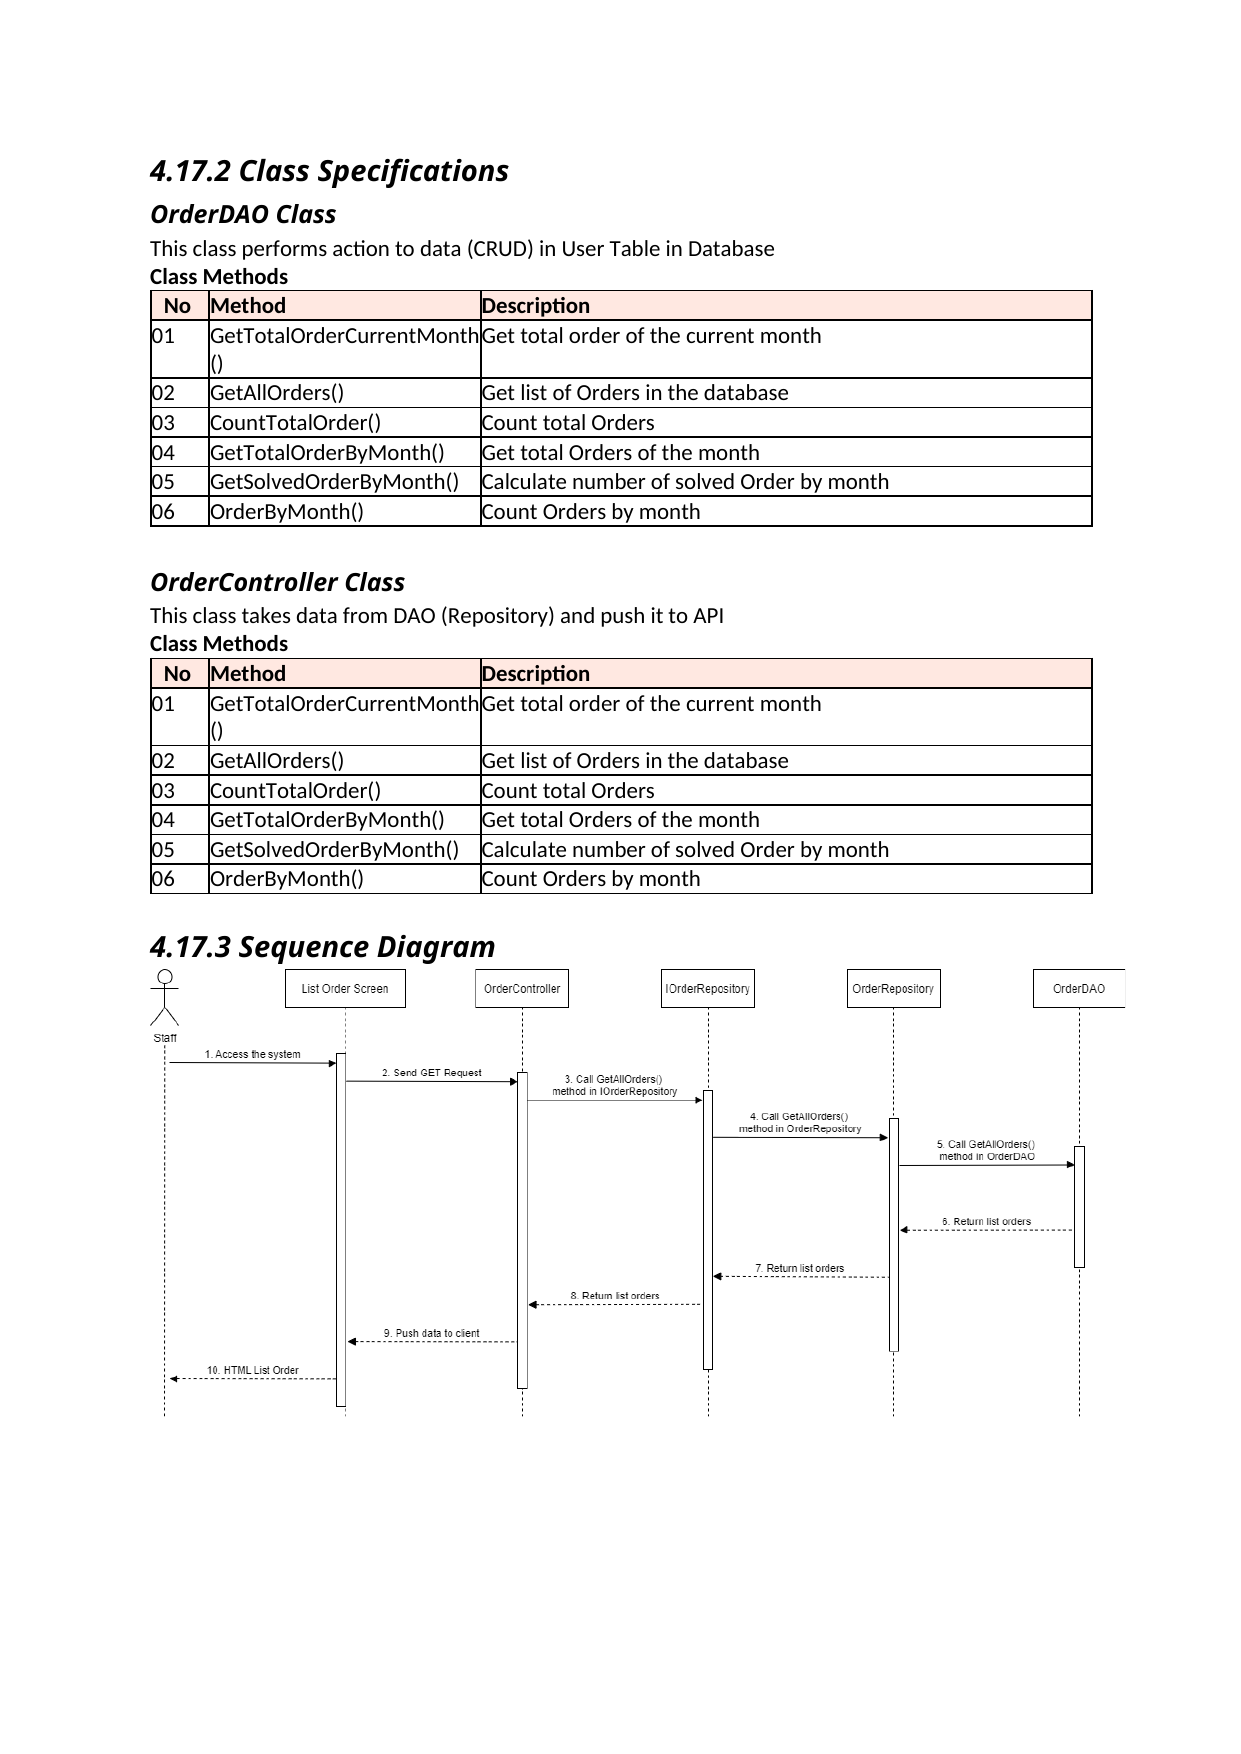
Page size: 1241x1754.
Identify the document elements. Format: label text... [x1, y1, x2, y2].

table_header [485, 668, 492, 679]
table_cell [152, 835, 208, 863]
text Class Methods [150, 629, 1093, 657]
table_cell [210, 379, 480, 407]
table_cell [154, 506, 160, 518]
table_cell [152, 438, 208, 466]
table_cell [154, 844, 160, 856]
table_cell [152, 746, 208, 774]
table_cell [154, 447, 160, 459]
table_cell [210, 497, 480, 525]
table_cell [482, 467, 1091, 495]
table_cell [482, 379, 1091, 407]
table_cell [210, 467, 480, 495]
subtitle OrderDAO Class [150, 197, 1093, 231]
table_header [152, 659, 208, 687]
subtitle 4.17.3 Sequence Diagram [150, 926, 1093, 966]
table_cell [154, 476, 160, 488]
picture [150, 969, 1125, 1417]
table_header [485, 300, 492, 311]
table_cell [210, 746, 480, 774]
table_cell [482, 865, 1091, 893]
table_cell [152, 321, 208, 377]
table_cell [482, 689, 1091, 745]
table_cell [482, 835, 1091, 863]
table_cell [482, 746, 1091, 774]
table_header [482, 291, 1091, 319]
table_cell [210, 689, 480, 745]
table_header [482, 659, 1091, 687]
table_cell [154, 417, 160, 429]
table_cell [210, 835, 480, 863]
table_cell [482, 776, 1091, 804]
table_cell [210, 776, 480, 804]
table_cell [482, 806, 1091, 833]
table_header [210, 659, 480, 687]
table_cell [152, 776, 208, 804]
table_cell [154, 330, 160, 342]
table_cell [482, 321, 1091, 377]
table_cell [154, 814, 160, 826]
subtitle 4.17.2 Class Specifications [150, 150, 1093, 190]
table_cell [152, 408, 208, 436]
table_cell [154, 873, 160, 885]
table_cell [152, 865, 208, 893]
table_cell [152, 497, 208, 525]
text This class takes data from DAO (Repository) and push it to API [150, 601, 1093, 629]
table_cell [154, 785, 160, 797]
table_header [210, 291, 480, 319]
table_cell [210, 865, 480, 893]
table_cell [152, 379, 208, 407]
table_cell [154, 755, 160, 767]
text Class Methods [150, 262, 1093, 290]
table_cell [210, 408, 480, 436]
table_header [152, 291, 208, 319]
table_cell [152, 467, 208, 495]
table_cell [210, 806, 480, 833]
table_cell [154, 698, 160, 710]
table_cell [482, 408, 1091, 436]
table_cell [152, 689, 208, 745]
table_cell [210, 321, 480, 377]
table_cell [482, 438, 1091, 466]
subtitle OrderController Class [150, 565, 1093, 599]
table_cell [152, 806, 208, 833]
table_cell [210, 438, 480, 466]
text This class performs action to data (CRUD) in User Table in Database [150, 234, 1093, 262]
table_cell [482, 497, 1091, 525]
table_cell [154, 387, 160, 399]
